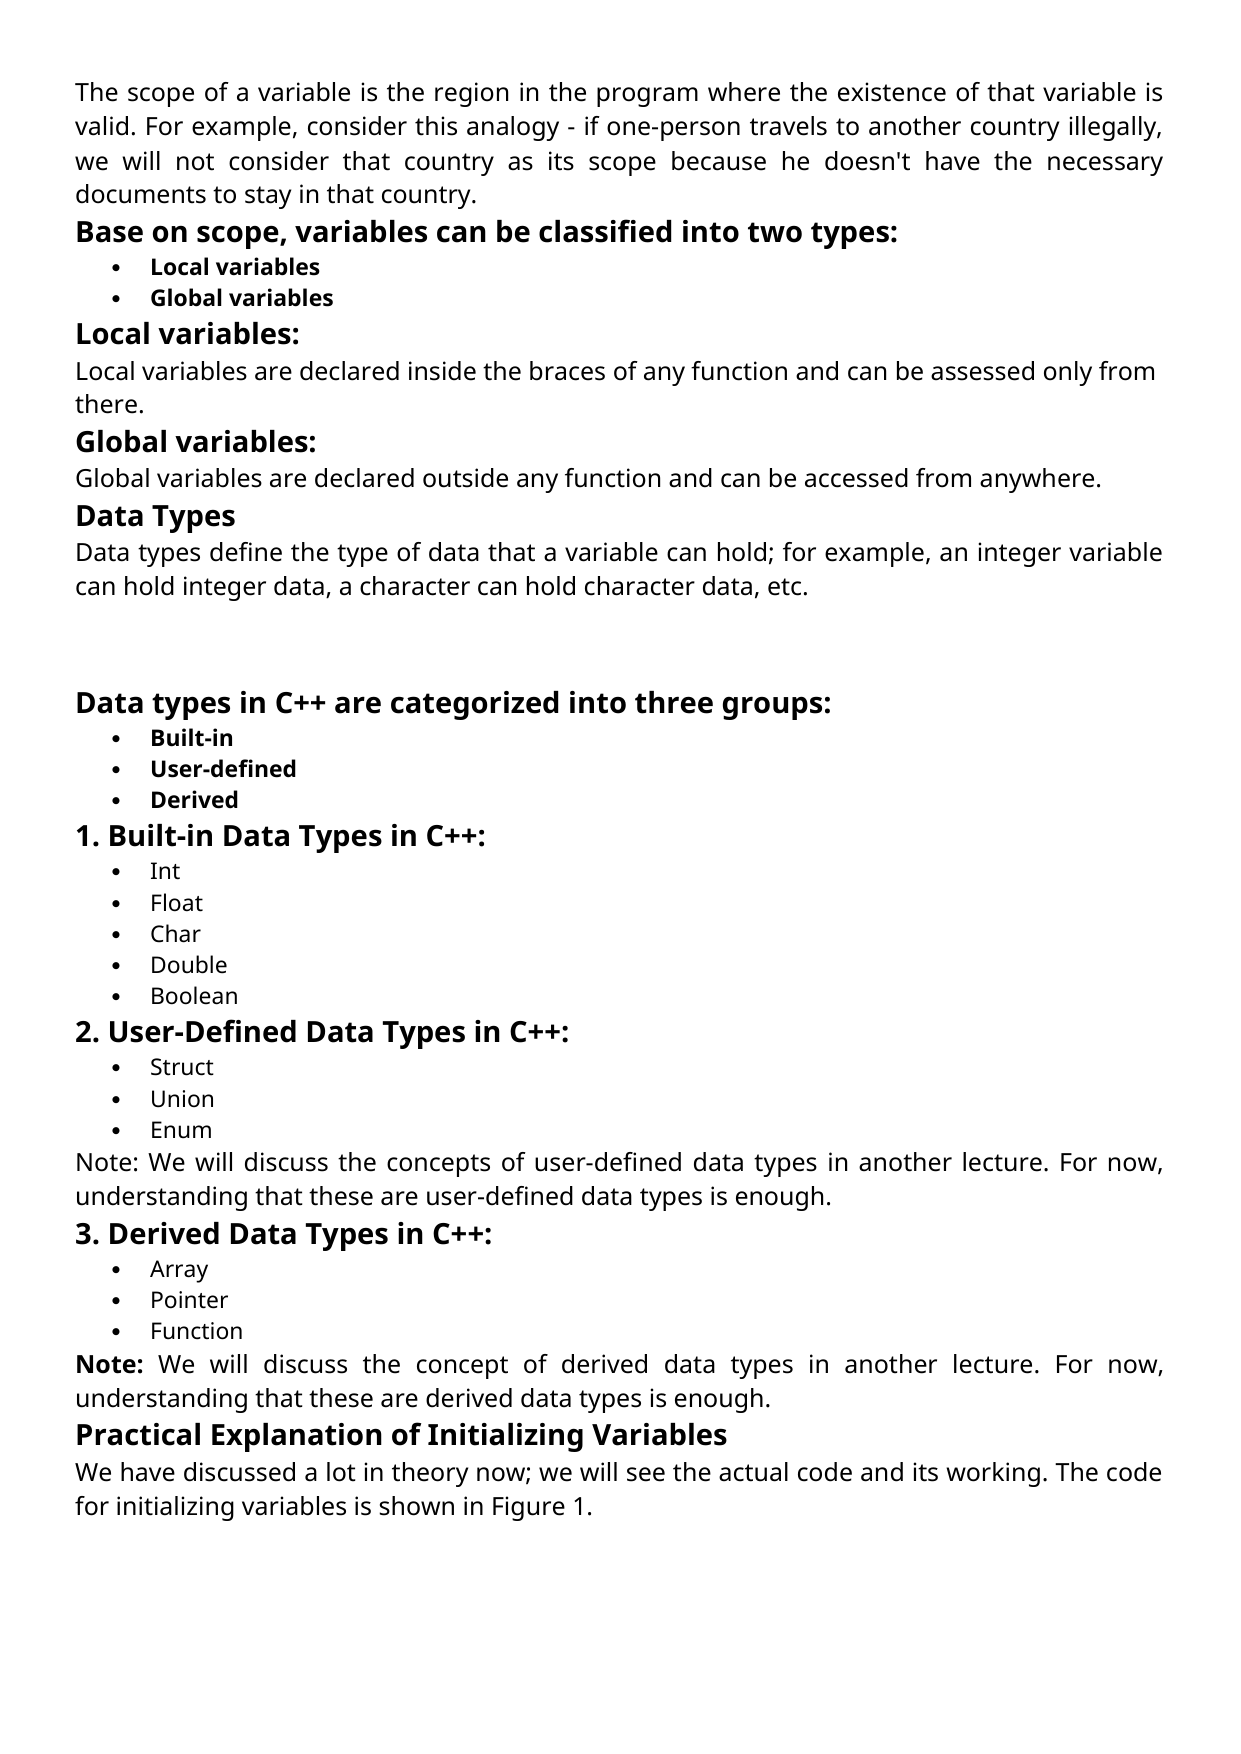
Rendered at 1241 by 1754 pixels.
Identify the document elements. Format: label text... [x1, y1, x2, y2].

list Enum [112, 1114, 1165, 1145]
subtitle 3. Derived Data Types in C++: [75, 1213, 1165, 1253]
list Union [112, 1082, 1165, 1114]
list Char [112, 918, 1165, 949]
text Local variables are declared inside the braces of any function and can be assessed only from there. [75, 353, 1165, 421]
subtitle Local variables: [75, 313, 1165, 353]
list Derived [112, 784, 1165, 816]
text Data types define the type of data that a variable can hold; for example, an integer variable can hold integer data, a character can hold character data, etc. [75, 535, 1165, 603]
subtitle Practical Explanation of Initializing Variables [75, 1415, 1165, 1454]
list Double [112, 949, 1165, 980]
subtitle 2. User-Defined Data Types in C++: [75, 1012, 1165, 1051]
text We have discussed a lot in theory now; we will see the actual code and its working. The code for initializing variables is shown in Figure 1. [75, 1454, 1165, 1522]
list Float [112, 887, 1165, 918]
list User-defined [112, 753, 1165, 784]
subtitle 1. Built-in Data Types in C++: [75, 816, 1165, 855]
list Local variables [112, 251, 1165, 282]
text The scope of a variable is the region in the program where the existence of that variable is valid. For example, consider this analogy - if one-person travels to another country illegally, we will not consider that country as its scope because he doesn't have the necessary documents to stay in that country. [75, 75, 1165, 211]
list Pointer [112, 1284, 1165, 1315]
list Global variables [112, 282, 1165, 313]
list Function [112, 1315, 1165, 1347]
list Array [112, 1253, 1165, 1284]
text Note: We will discuss the concept of derived data types in another lecture. For now, understanding that these are derived data types is enough. [75, 1347, 1165, 1415]
text Note: We will discuss the concepts of user-defined data types in another lecture. For now, understanding that these are user-defined data types is enough. [75, 1145, 1165, 1213]
list Boolean [112, 980, 1165, 1012]
list Built-in [112, 722, 1165, 753]
list Struct [112, 1051, 1165, 1082]
list Int [112, 855, 1165, 887]
subtitle Data Types [75, 495, 1165, 535]
subtitle Global variables: [75, 421, 1165, 461]
text Global variables are declared outside any function and can be accessed from anywhere. [75, 461, 1165, 495]
text Data types in C++ are categorized into three groups: [75, 682, 1165, 722]
text Base on scope, variables can be classified into two types: [75, 211, 1165, 251]
